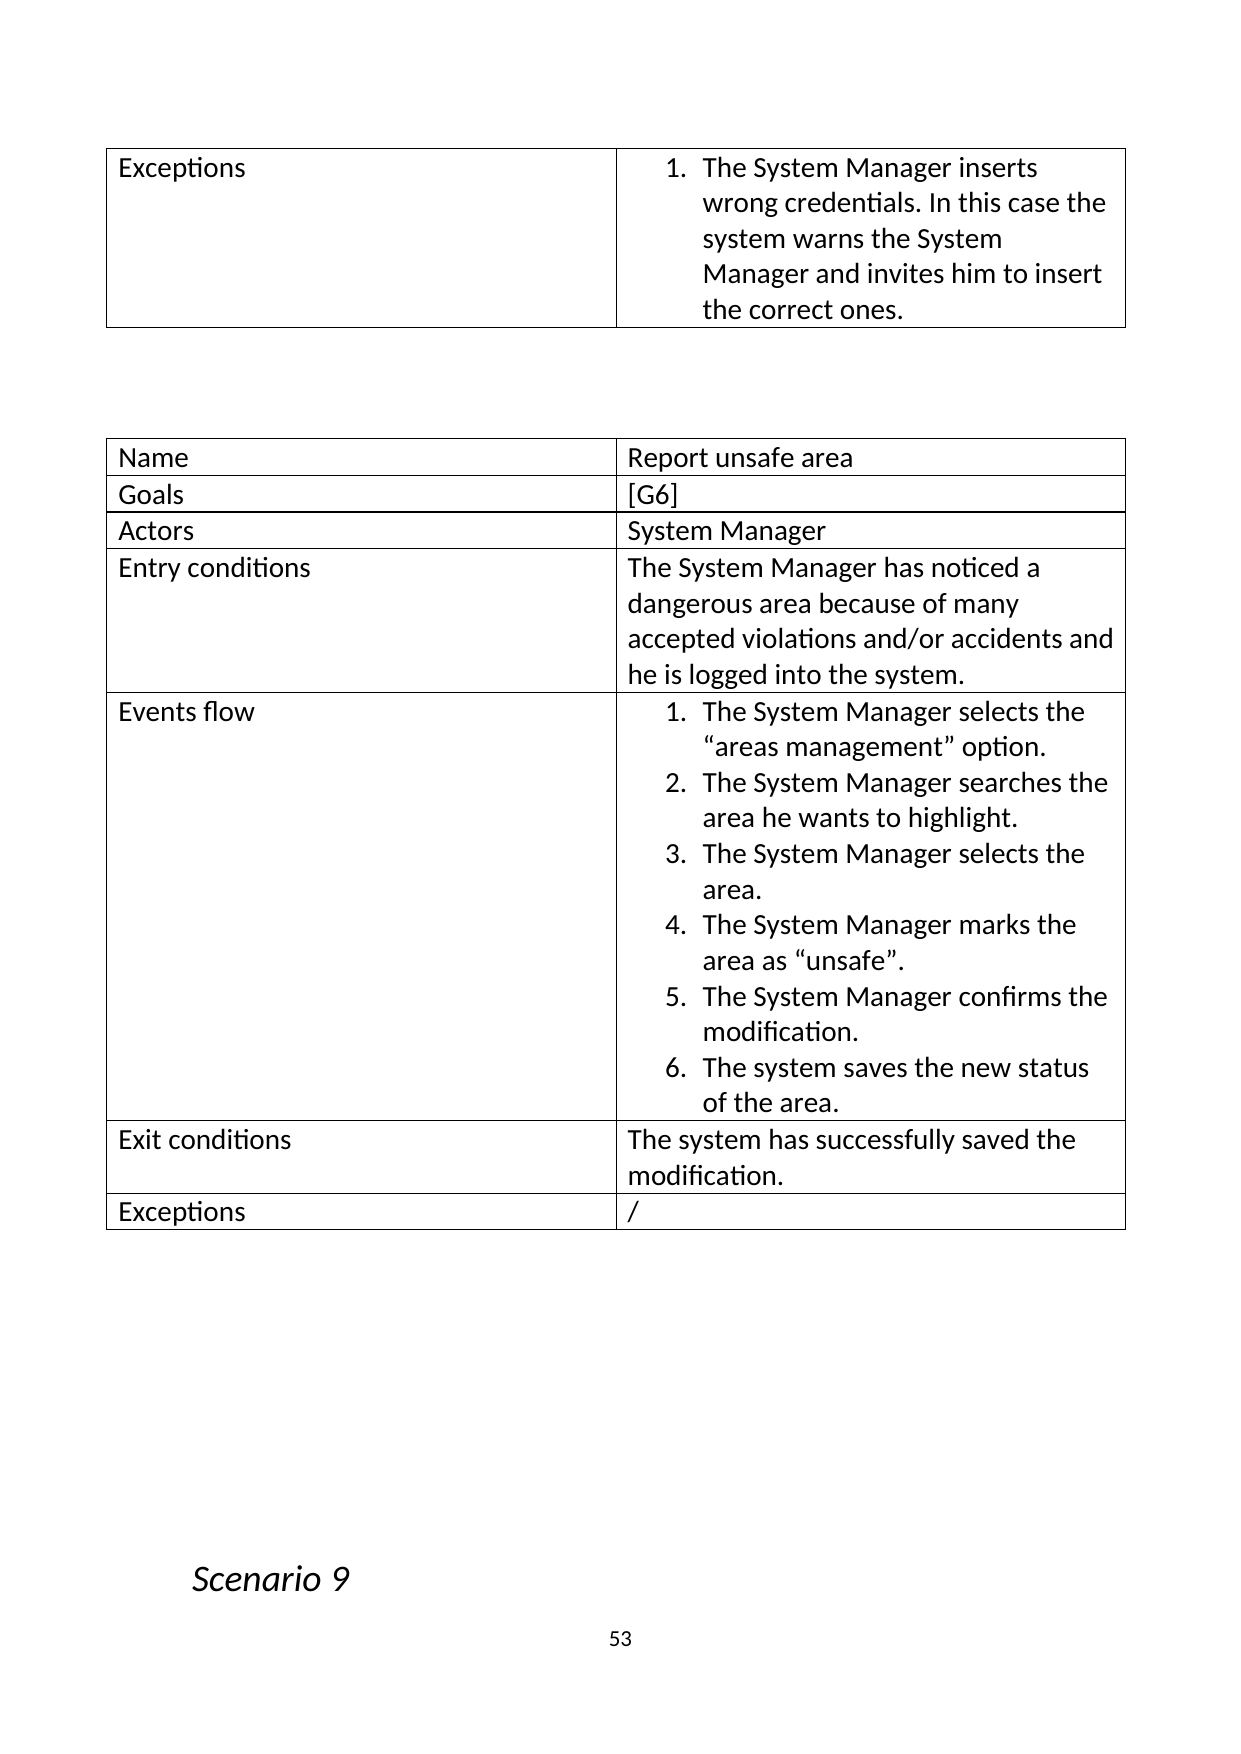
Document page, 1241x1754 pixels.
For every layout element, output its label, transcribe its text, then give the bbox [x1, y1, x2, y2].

table_cell The System Manager selects the “areas management” option. The System Manager searches the area he wants to highlight. The System Manager selects the area. The System Manager marks the area as “unsafe”. The System Manager confirms the modification. The system saves the new status of the area. [617, 693, 1125, 1120]
table_cell Events flow [107, 693, 616, 1120]
table_cell The system has successfully saved the modification. [617, 1121, 1125, 1192]
table_cell System Manager [617, 513, 1125, 548]
table_cell Entry conditions [107, 549, 616, 692]
table_header Report unsafe area [617, 439, 1125, 475]
table_cell Actors [107, 513, 616, 548]
table_cell Exceptions [107, 1194, 616, 1229]
text Scenario 9 [192, 1555, 1122, 1601]
table_cell The System Manager has noticed a dangerous area because of many accepted violations and/or accidents and he is logged into the system. [617, 549, 1125, 692]
table_cell Goals [107, 476, 616, 511]
table_cell / [617, 1194, 1125, 1229]
table_header Name [107, 439, 616, 475]
table_cell The System Manager inserts wrong credentials. In this case the system warns the System Manager and invites him to insert the correct ones. [617, 149, 1125, 327]
table_cell [G6] [617, 476, 1125, 511]
table_cell Exit conditions [107, 1121, 616, 1192]
table_cell Exceptions [107, 149, 616, 327]
